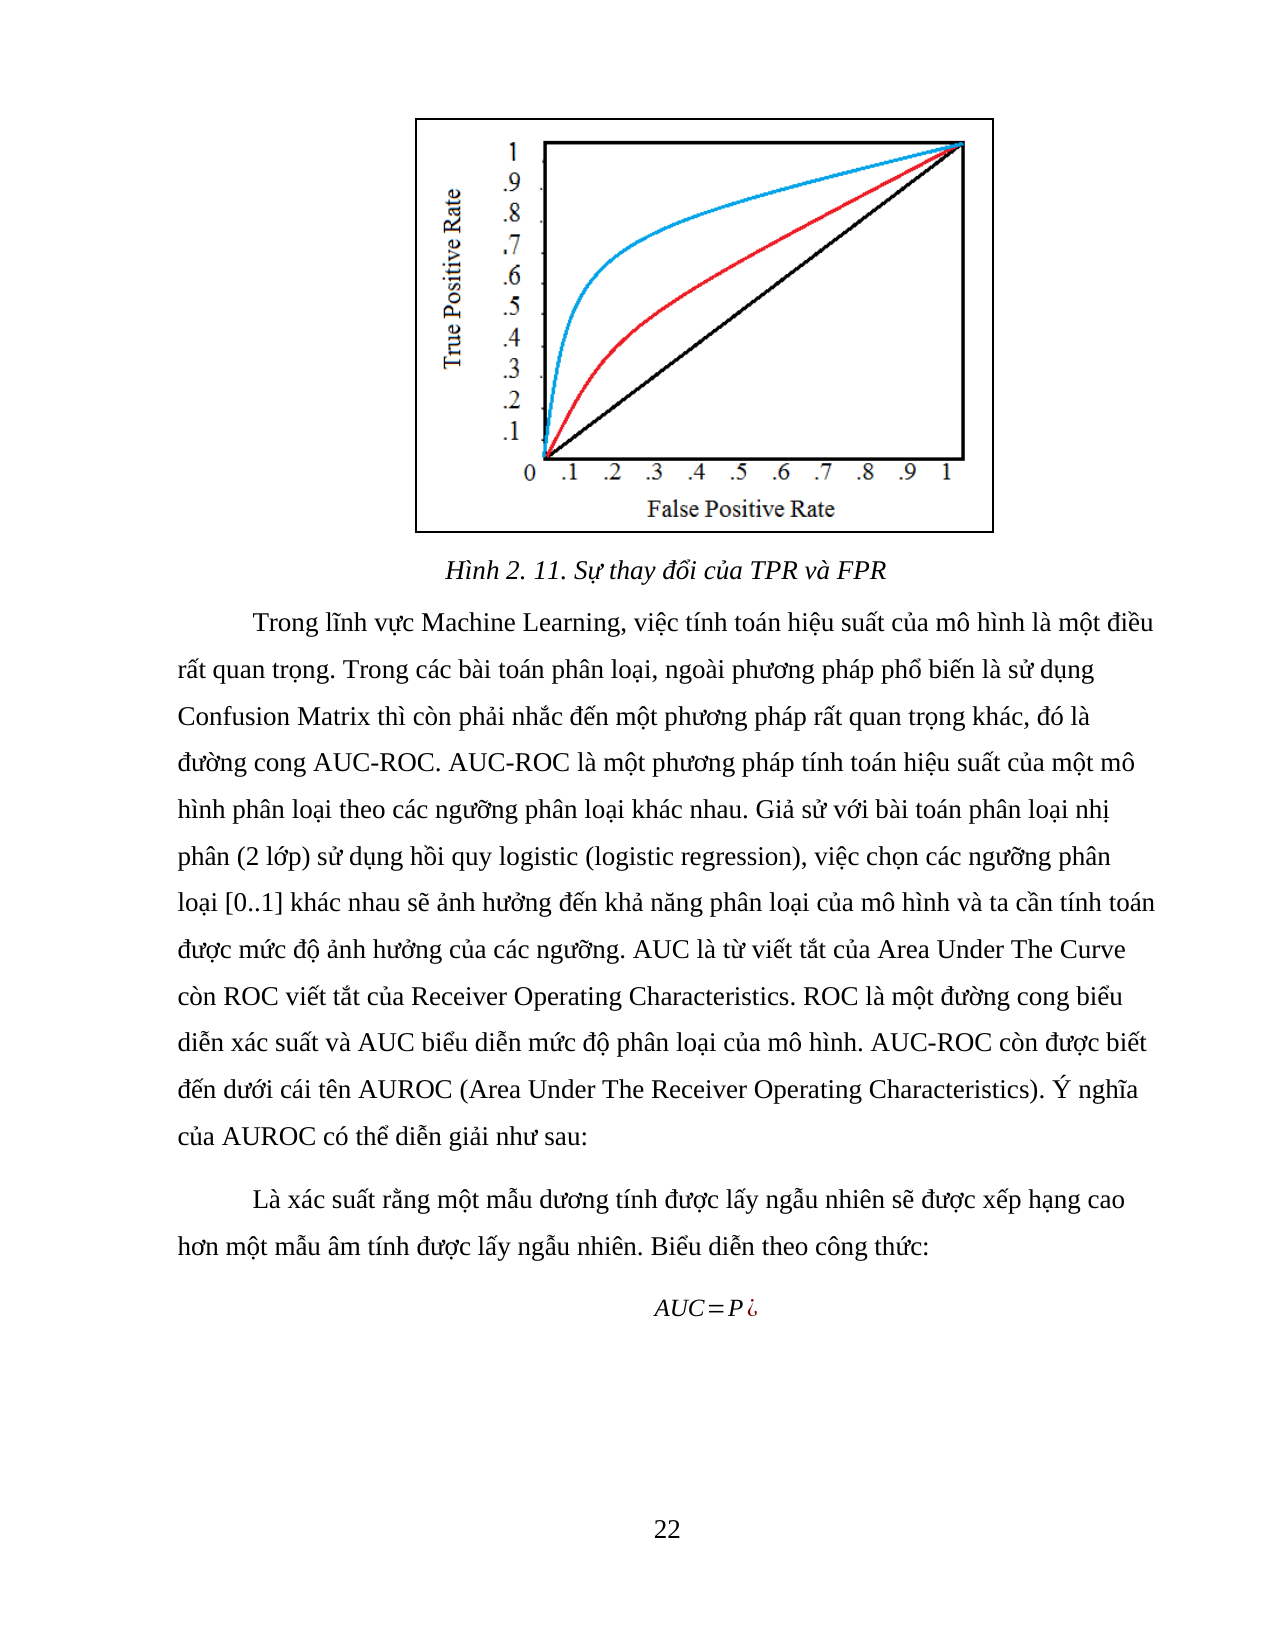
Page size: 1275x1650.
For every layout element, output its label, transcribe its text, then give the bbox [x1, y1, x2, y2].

text Là xác suất rằng một mẫu dương tính được lấy ngẫu nhiên sẽ được xếp hạng cao hơn một mẫu âm tính được lấy ngẫu nhiên. Biểu diễn theo công thức: [177, 1183, 1157, 1261]
text Hình 2. 11. Sự thay đổi của TPR và FPR [177, 554, 1157, 586]
text Trong lĩnh vực Machine Learning, việc tính toán hiệu suất của mô hình là một điều rất quan trọng. Trong các bài toán phân loại, ngoài phương pháp phổ biến là sử dụng Confusion Matrix thì còn phải nhắc đến một phương pháp rất quan trọng khác, đó là đường cong AUC-ROC. AUC-ROC là một phương pháp tính toán hiệu suất của một mô hình phân loại theo các ngưỡng phân loại khác nhau. Giả sử với bài toán phân loại nhị phân (2 lớp) sử dụng hồi quy logistic (logistic regression), việc chọn các ngưỡng phân loại [0..1] khác nhau sẽ ảnh hưởng đến khả năng phân loại của mô hình và ta cần tính toán được mức độ ảnh hưởng của các ngưỡng. AUC là từ viết tắt của Area Under The Curve còn ROC viết tắt của Receiver Operating Characteristics. ROC là một đường cong biểu diễn xác suất và AUC biểu diễn mức độ phân loại của mô hình. AUC-ROC còn được biết đến dưới cái tên AUROC (Area Under The Receiver Operating Characteristics). Ý nghĩa của AUROC có thể diễn giải như sau: [177, 606, 1157, 1151]
picture [417, 120, 992, 531]
